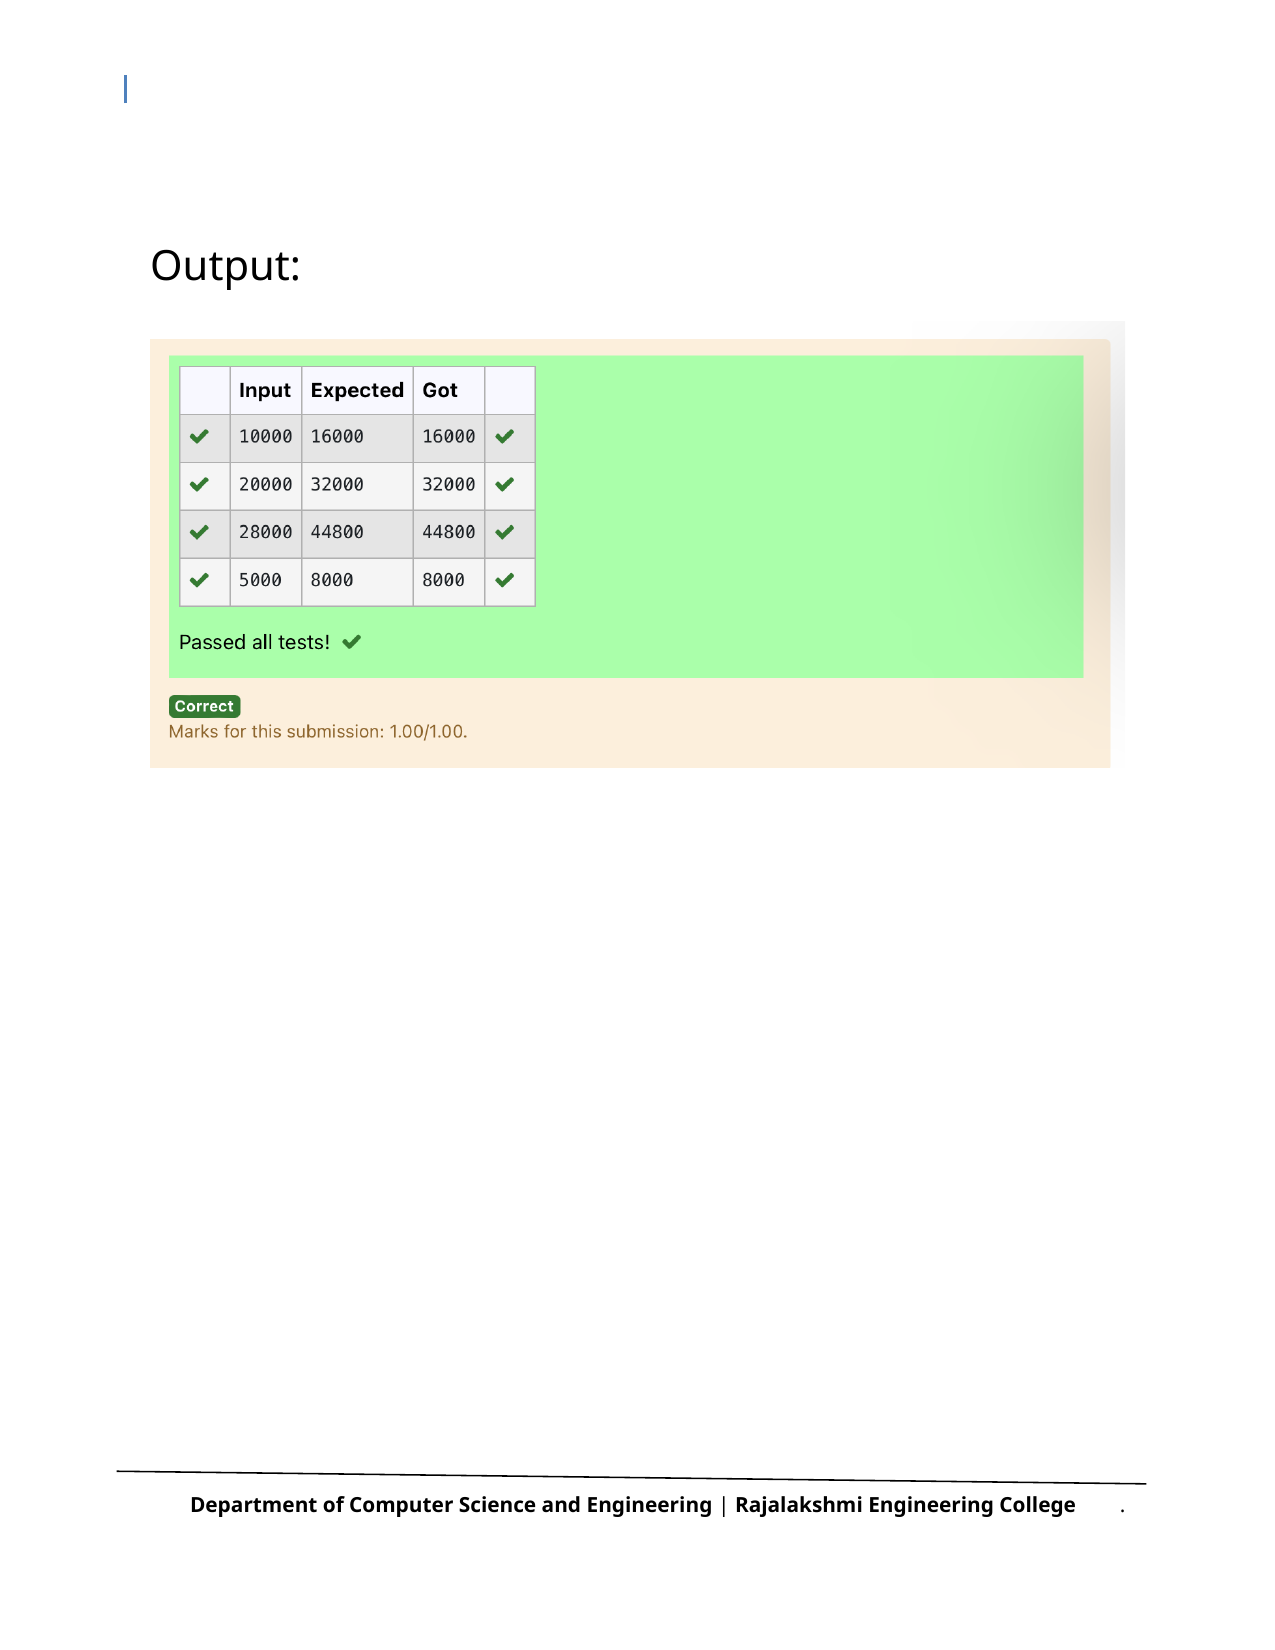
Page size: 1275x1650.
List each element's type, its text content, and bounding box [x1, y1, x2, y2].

picture [150, 321, 1125, 768]
text Output: [150, 236, 1125, 293]
